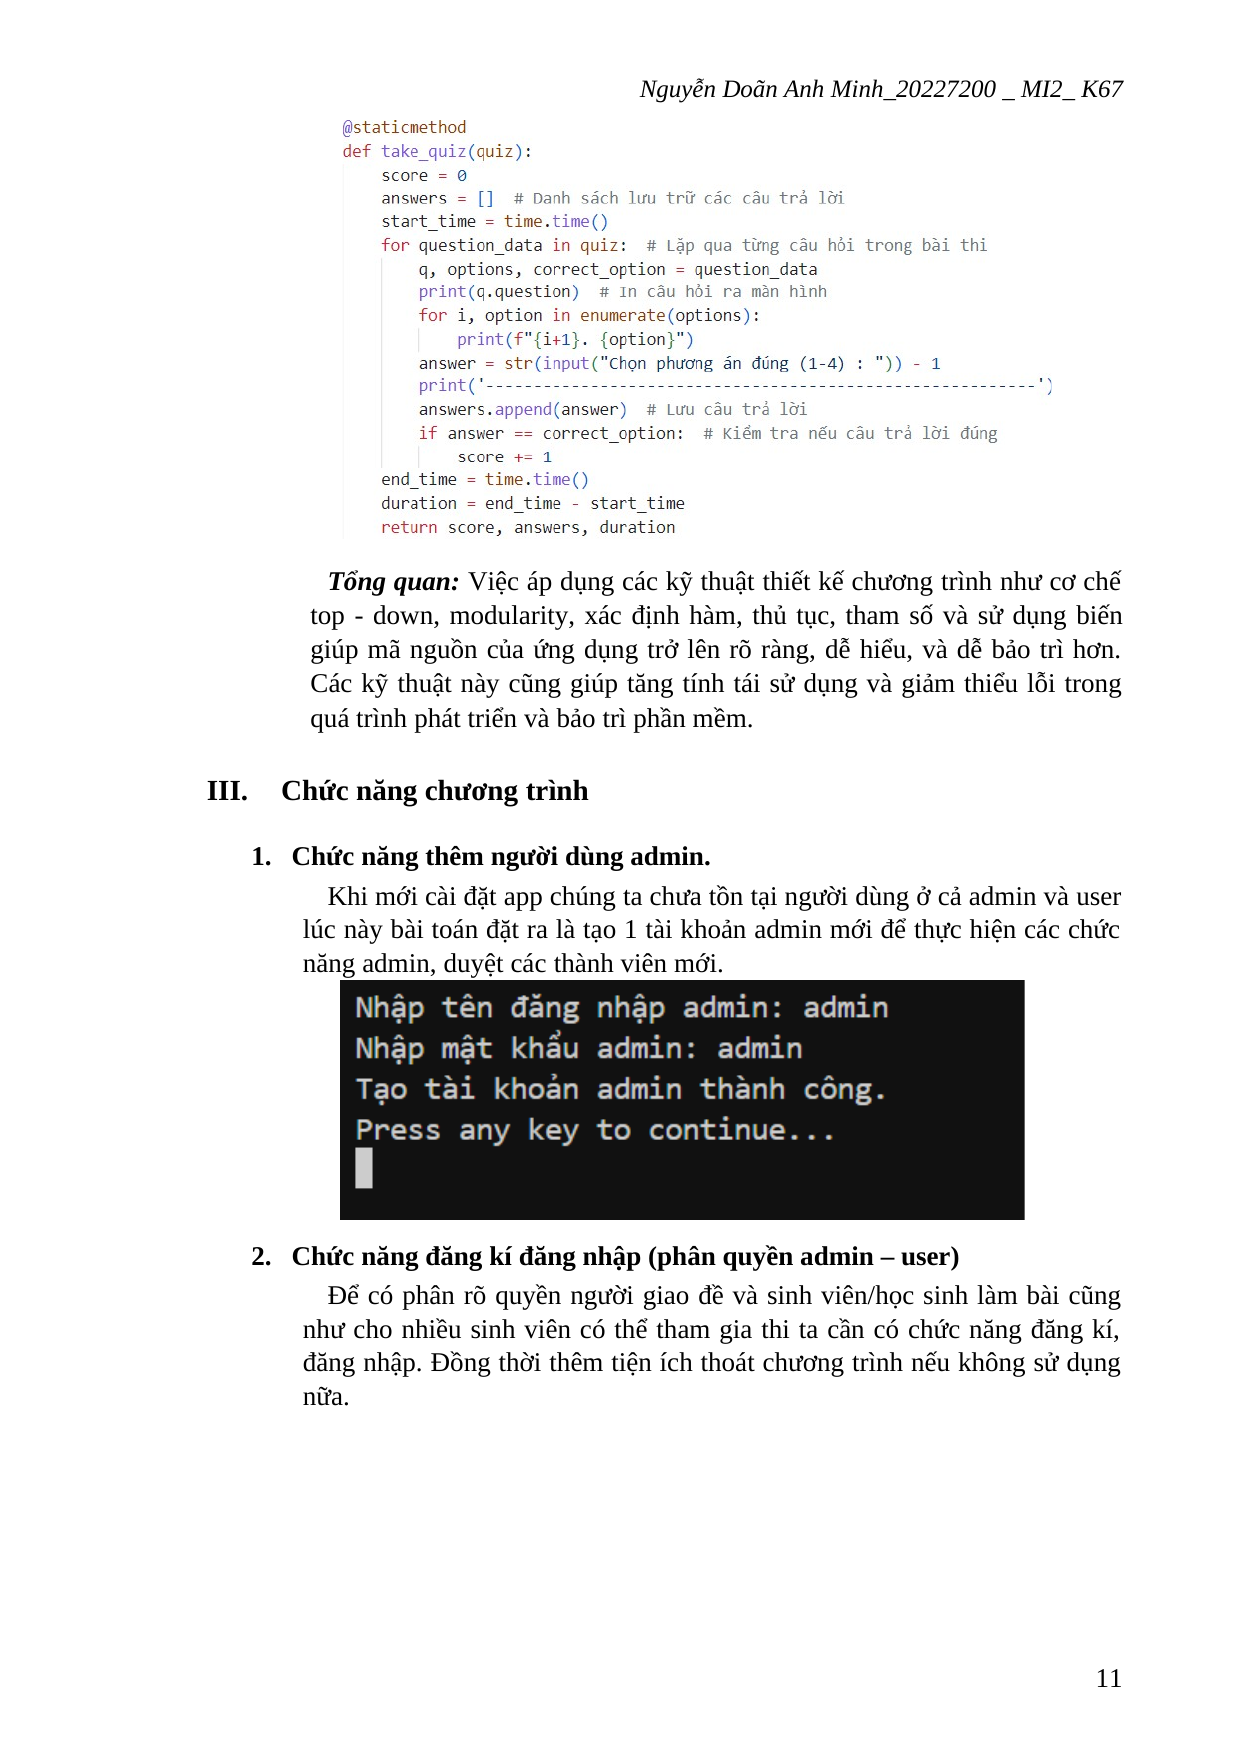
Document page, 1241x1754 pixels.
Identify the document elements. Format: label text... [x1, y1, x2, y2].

subtitle Chức năng thêm người dùng admin. [251, 840, 1146, 871]
subtitle Chức năng chương trình [207, 773, 1146, 807]
text Khi mới cài đặt app chúng ta chưa tồn tại người dùng ở cả admin và user lúc này bài toán đặt ra là tạo 1 tài khoản admin mới để thực hiện các chức năng admin, duyệt các thành viên mới. [303, 879, 1123, 978]
subtitle Chức năng đăng kí đăng nhập (phân quyền admin – user) [251, 1240, 1146, 1271]
text Tổng quan: Việc áp dụng các kỹ thuật thiết kế chương trình như cơ chế top - down, modularity, xác định hàm, thủ tục, tham số và sử dụng biến giúp mã nguồn của ứng dụng trở lên rõ ràng, dễ hiểu, và dễ bảo trì hơn. Các kỹ thuật này cũng giúp tăng tính tái sử dụng và giảm thiểu lỗi trong quá trình phát triển và bảo trì phần mềm. [310, 565, 1123, 733]
picture [342, 120, 1052, 539]
picture [340, 980, 1025, 1220]
text Để có phân rõ quyền người giao đề và sinh viên/học sinh làm bài cũng như cho nhiều sinh viên có thể tham gia thi ta cần có chức năng đăng kí, đăng nhập. Đồng thời thêm tiện ích thoát chương trình nếu không sử dụng nữa. [303, 1279, 1123, 1411]
